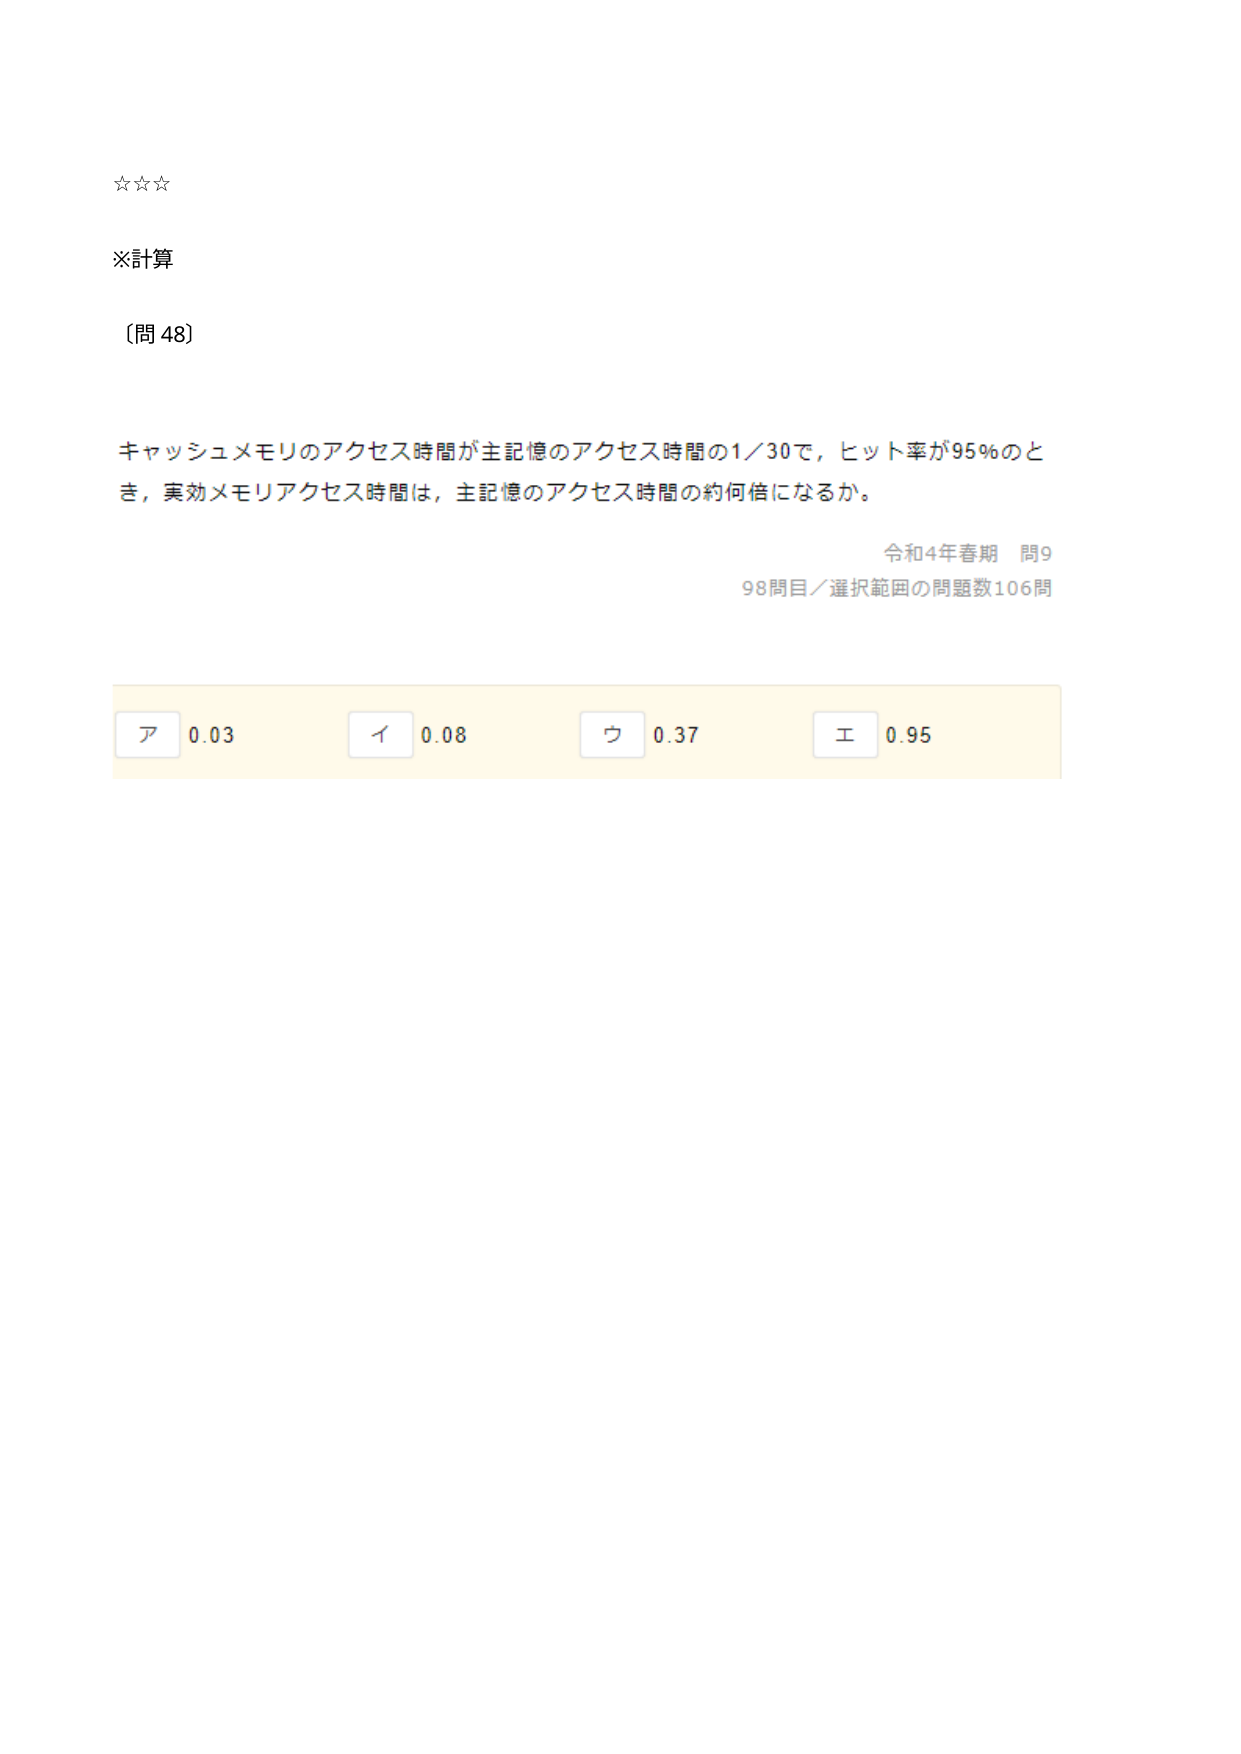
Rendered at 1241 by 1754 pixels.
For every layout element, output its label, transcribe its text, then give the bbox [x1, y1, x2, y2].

text 〔問48〕 [112, 314, 1128, 352]
picture [112, 427, 1065, 779]
text ※計算 [112, 239, 1128, 277]
text ☆☆☆ [112, 164, 1128, 202]
